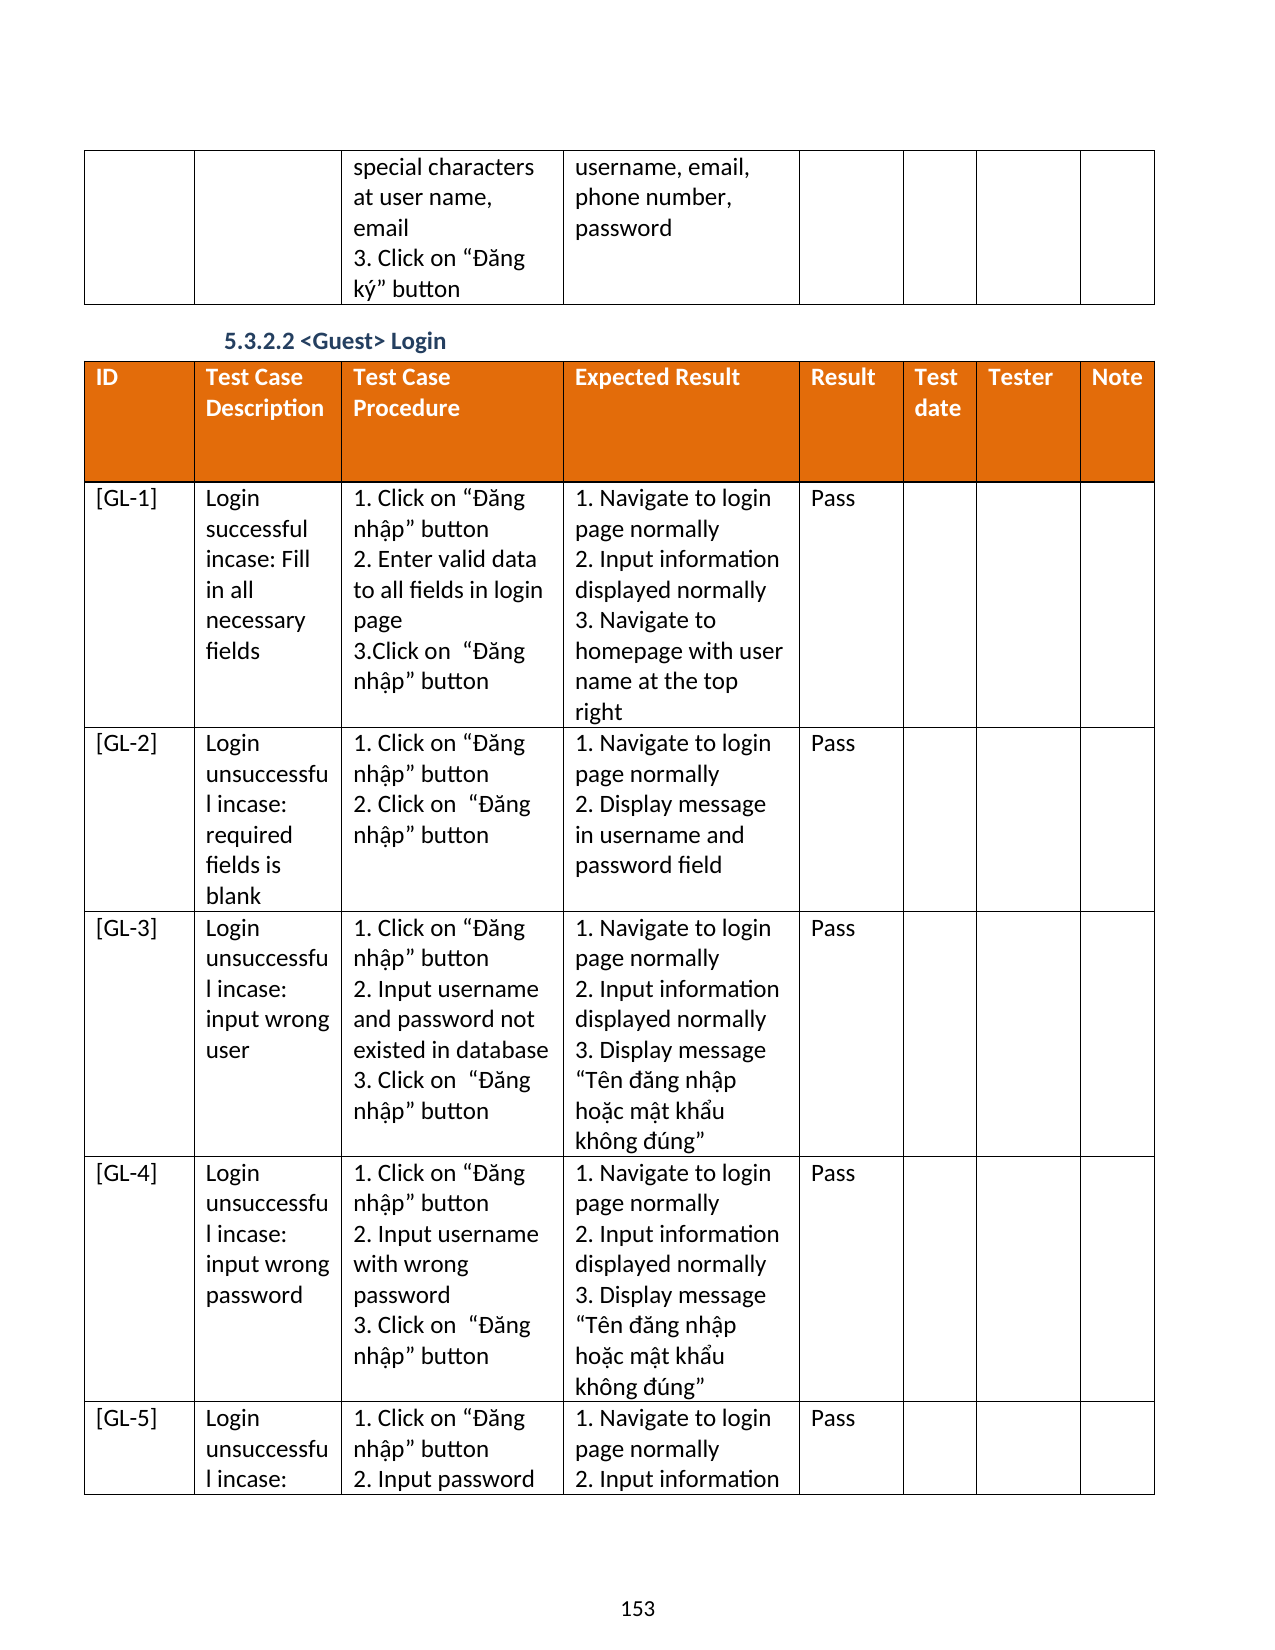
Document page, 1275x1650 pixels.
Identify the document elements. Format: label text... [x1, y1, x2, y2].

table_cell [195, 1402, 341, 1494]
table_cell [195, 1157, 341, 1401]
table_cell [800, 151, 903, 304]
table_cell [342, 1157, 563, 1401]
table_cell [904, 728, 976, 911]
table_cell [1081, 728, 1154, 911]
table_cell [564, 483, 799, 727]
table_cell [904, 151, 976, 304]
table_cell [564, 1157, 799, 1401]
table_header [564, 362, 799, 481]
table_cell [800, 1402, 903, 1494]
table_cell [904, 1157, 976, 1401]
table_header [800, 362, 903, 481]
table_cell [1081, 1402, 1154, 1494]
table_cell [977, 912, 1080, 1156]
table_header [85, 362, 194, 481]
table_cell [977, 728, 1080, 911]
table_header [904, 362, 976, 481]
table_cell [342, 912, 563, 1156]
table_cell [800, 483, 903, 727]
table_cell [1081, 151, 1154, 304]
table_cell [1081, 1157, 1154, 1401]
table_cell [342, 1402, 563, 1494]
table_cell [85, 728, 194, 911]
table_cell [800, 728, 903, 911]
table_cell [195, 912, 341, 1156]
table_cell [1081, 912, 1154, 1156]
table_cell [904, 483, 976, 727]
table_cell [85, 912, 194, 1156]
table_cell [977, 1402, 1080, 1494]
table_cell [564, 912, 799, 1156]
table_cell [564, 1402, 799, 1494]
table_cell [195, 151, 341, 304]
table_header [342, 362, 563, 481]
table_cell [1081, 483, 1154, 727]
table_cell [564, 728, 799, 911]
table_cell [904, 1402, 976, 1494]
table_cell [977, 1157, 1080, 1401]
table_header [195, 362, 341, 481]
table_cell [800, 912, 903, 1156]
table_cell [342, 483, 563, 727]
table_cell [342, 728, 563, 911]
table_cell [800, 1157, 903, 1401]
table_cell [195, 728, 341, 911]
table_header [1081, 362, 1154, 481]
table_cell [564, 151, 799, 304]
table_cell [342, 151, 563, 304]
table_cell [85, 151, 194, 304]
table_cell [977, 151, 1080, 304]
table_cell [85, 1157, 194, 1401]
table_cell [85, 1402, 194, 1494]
subtitle <Guest> Login [224, 326, 1125, 356]
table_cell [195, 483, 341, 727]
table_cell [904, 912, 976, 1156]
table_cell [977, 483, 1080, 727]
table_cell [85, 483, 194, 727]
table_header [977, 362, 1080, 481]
